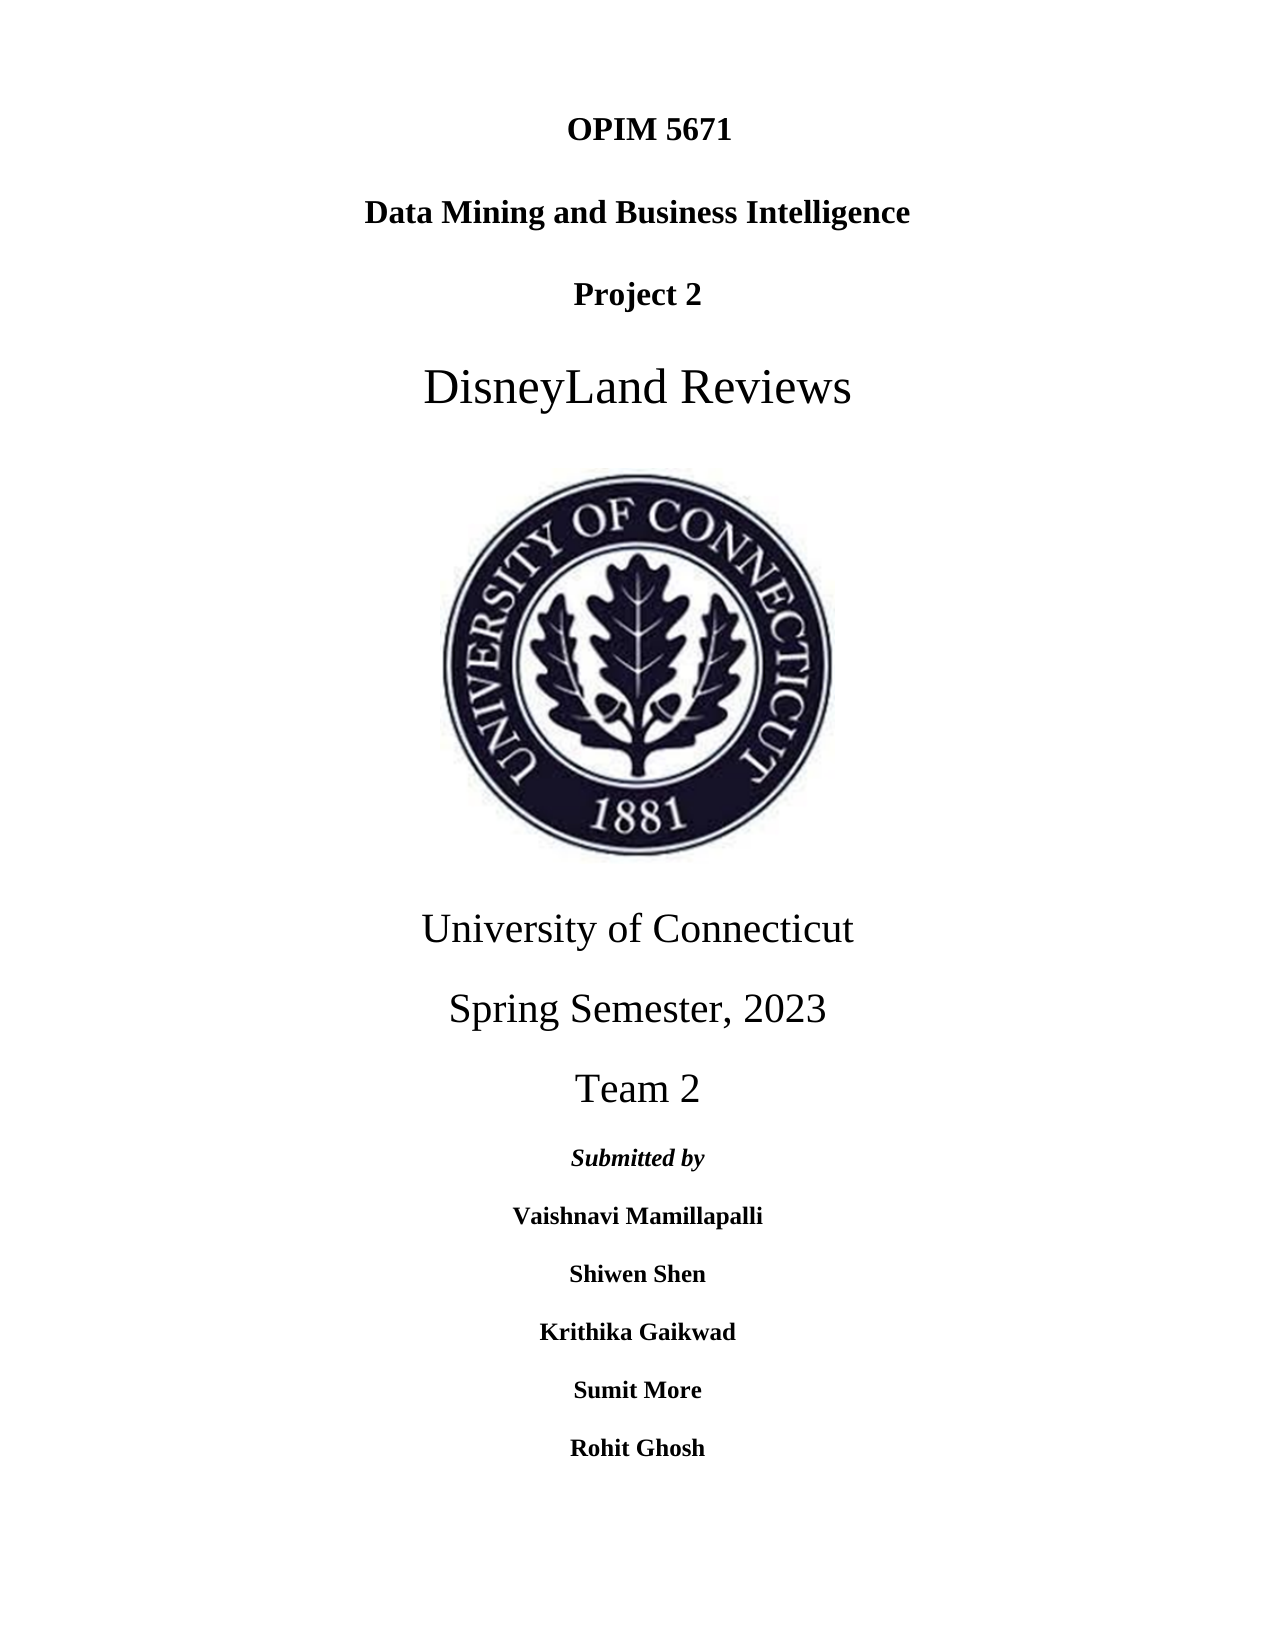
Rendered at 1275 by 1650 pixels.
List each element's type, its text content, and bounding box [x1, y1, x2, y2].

text Project 2 [150, 274, 1125, 313]
text Shiwen Shen [150, 1259, 1125, 1288]
text Krithika Gaikwad [150, 1317, 1125, 1346]
text Data Mining and Business Intelligence [150, 192, 1125, 230]
text Team 2 [150, 1063, 1125, 1111]
text Vaishnavi Mamillapalli [150, 1201, 1125, 1230]
text Sumit More [150, 1376, 1125, 1404]
text DisneyLand Reviews [150, 357, 1125, 414]
text University of Connecticut [150, 903, 1125, 951]
text Rohit Ghosh [150, 1433, 1125, 1462]
text Spring Semester, 2023 [150, 983, 1125, 1031]
picture [440, 468, 835, 864]
text Submitted by [150, 1143, 1125, 1172]
text OPIM 5671 [150, 109, 1125, 148]
